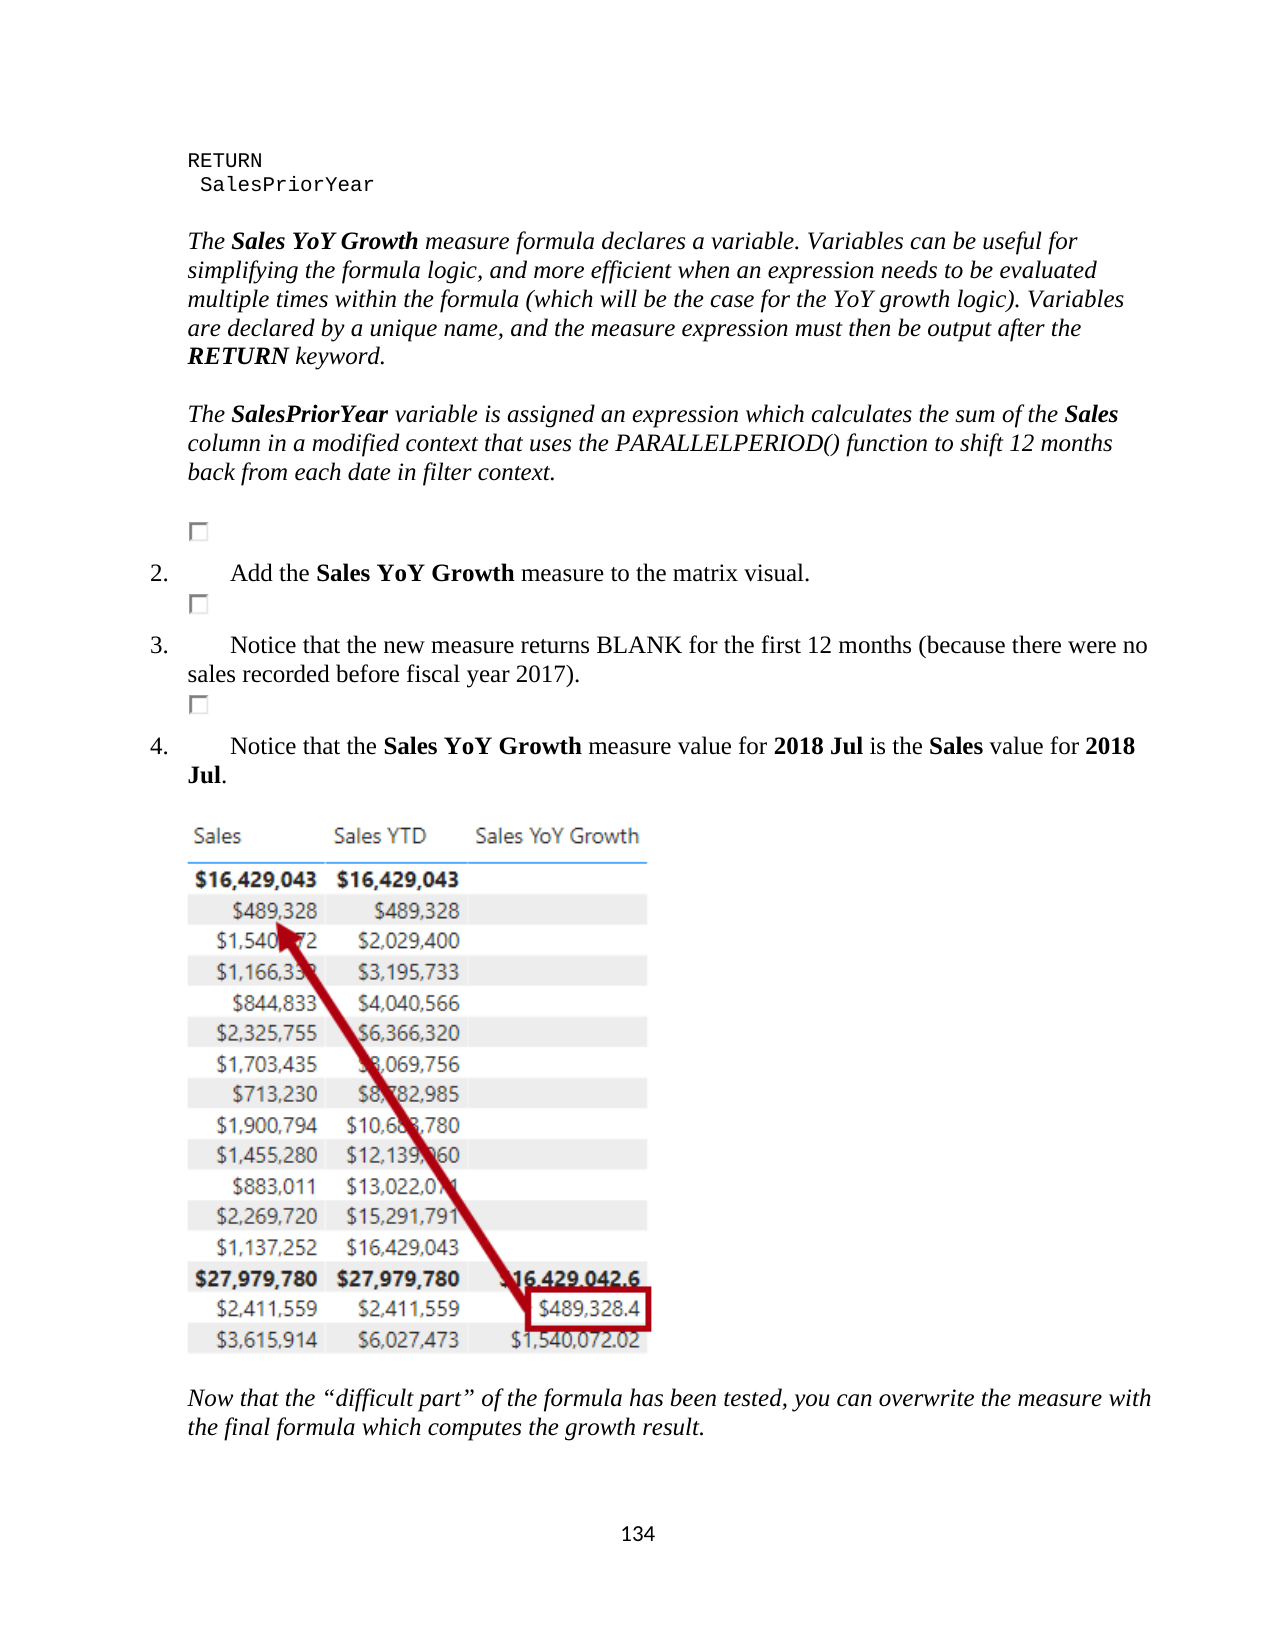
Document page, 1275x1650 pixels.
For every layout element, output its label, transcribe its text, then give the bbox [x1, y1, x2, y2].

text ‎ SalesPriorYear [187, 174, 1162, 197]
text ‎RETURN [187, 150, 1162, 174]
text The Sales YoY Growth measure formula declares a variable. Variables can be useful for simplifying the formula logic, and more efficient when an expression needs to be evaluated multiple times within the formula (which will be the case for the YoY growth logic). Variables are declared by a unique name, and the measure expression must then be output after the RETURN keyword. [187, 226, 1162, 370]
list Notice that the Sales YoY Growth measure value for 2018 Jul is the Sales value for 2018 Jul. [150, 688, 1162, 789]
picture [187, 818, 652, 1354]
text Now that the “difficult part” of the formula has been tested, you can overwrite the measure with the final formula which computes the growth result. [187, 1383, 1162, 1441]
text The SalesPriorYear variable is assigned an expression which calculates the sum of the Sales column in a modified context that uses the PARALLELPERIOD() function to shift 12 months back from each date in filter context. [187, 399, 1162, 486]
list Add the Sales YoY Growth measure to the matrix visual. [150, 515, 1162, 587]
list Notice that the new measure returns BLANK for the first 12 months (because there were no sales recorded before fiscal year 2017). [150, 587, 1162, 688]
